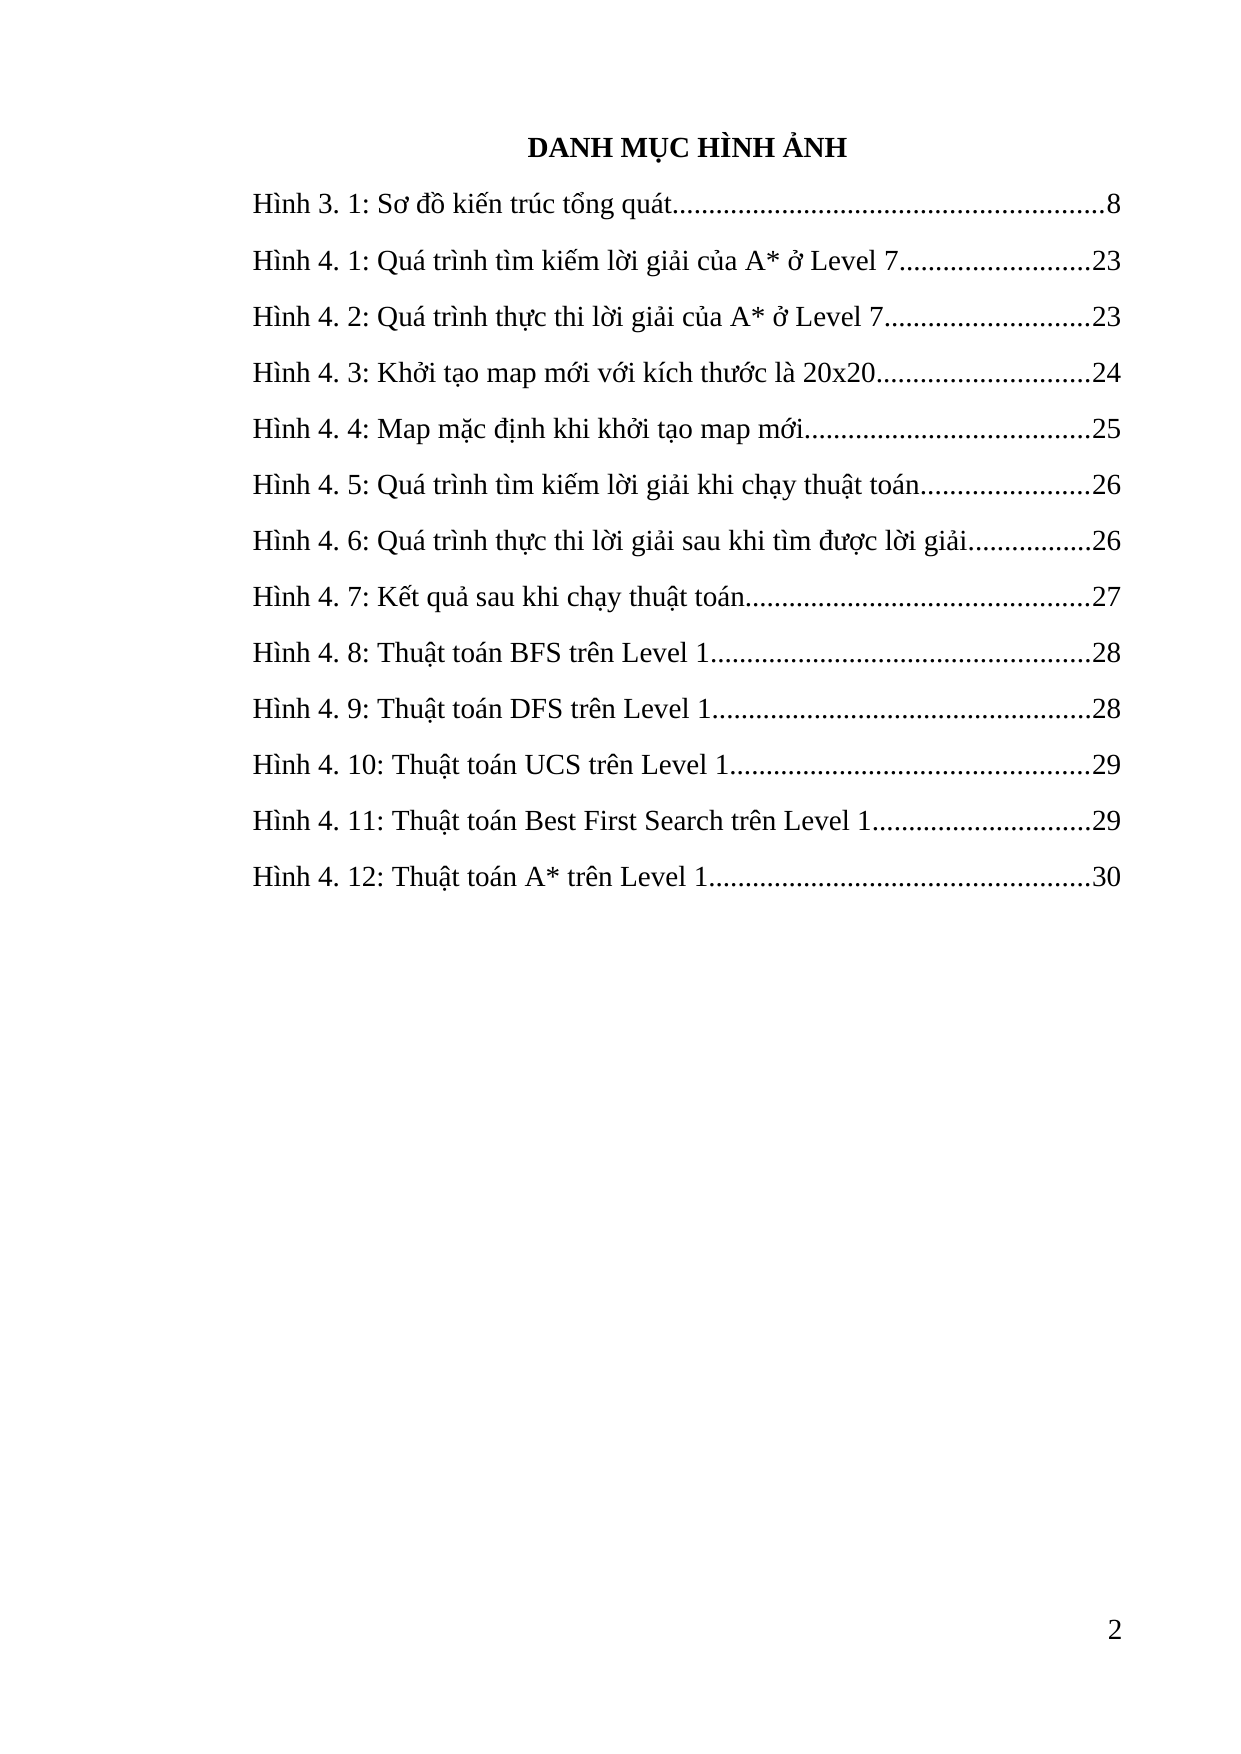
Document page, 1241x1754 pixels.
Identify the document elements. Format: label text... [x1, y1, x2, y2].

text Hình 4. 11: Thuật toán Best First Search trên Level 1 29 [177, 803, 1122, 837]
text Hình 4. 2: Quá trình thực thi lời giải của A* ở Level 7 23 [177, 299, 1122, 332]
text Hình 4. 8: Thuật toán BFS trên Level 1 28 [177, 635, 1122, 668]
text Hình 4. 10: Thuật toán UCS trên Level 1 29 [177, 747, 1122, 781]
text Hình 4. 12: Thuật toán A* trên Level 1 30 [177, 859, 1122, 893]
text Hình 4. 4: Map mặc định khi khởi tạo map mới 25 [177, 411, 1122, 444]
text Hình 4. 7: Kết quả sau khi chạy thuật toán 27 [177, 579, 1122, 612]
text Hình 4. 1: Quá trình tìm kiếm lời giải của A* ở Level 7 23 [177, 243, 1122, 276]
text DANH MỤC HÌNH ẢNH [177, 131, 1122, 164]
text Hình 4. 9: Thuật toán DFS trên Level 1 28 [177, 691, 1122, 724]
text Hình 4. 3: Khởi tạo map mới với kích thước là 20x20 24 [177, 355, 1122, 388]
text Hình 4. 6: Quá trình thực thi lời giải sau khi tìm được lời giải 26 [177, 523, 1122, 556]
text Hình 4. 5: Quá trình tìm kiếm lời giải khi chạy thuật toán 26 [177, 467, 1122, 500]
